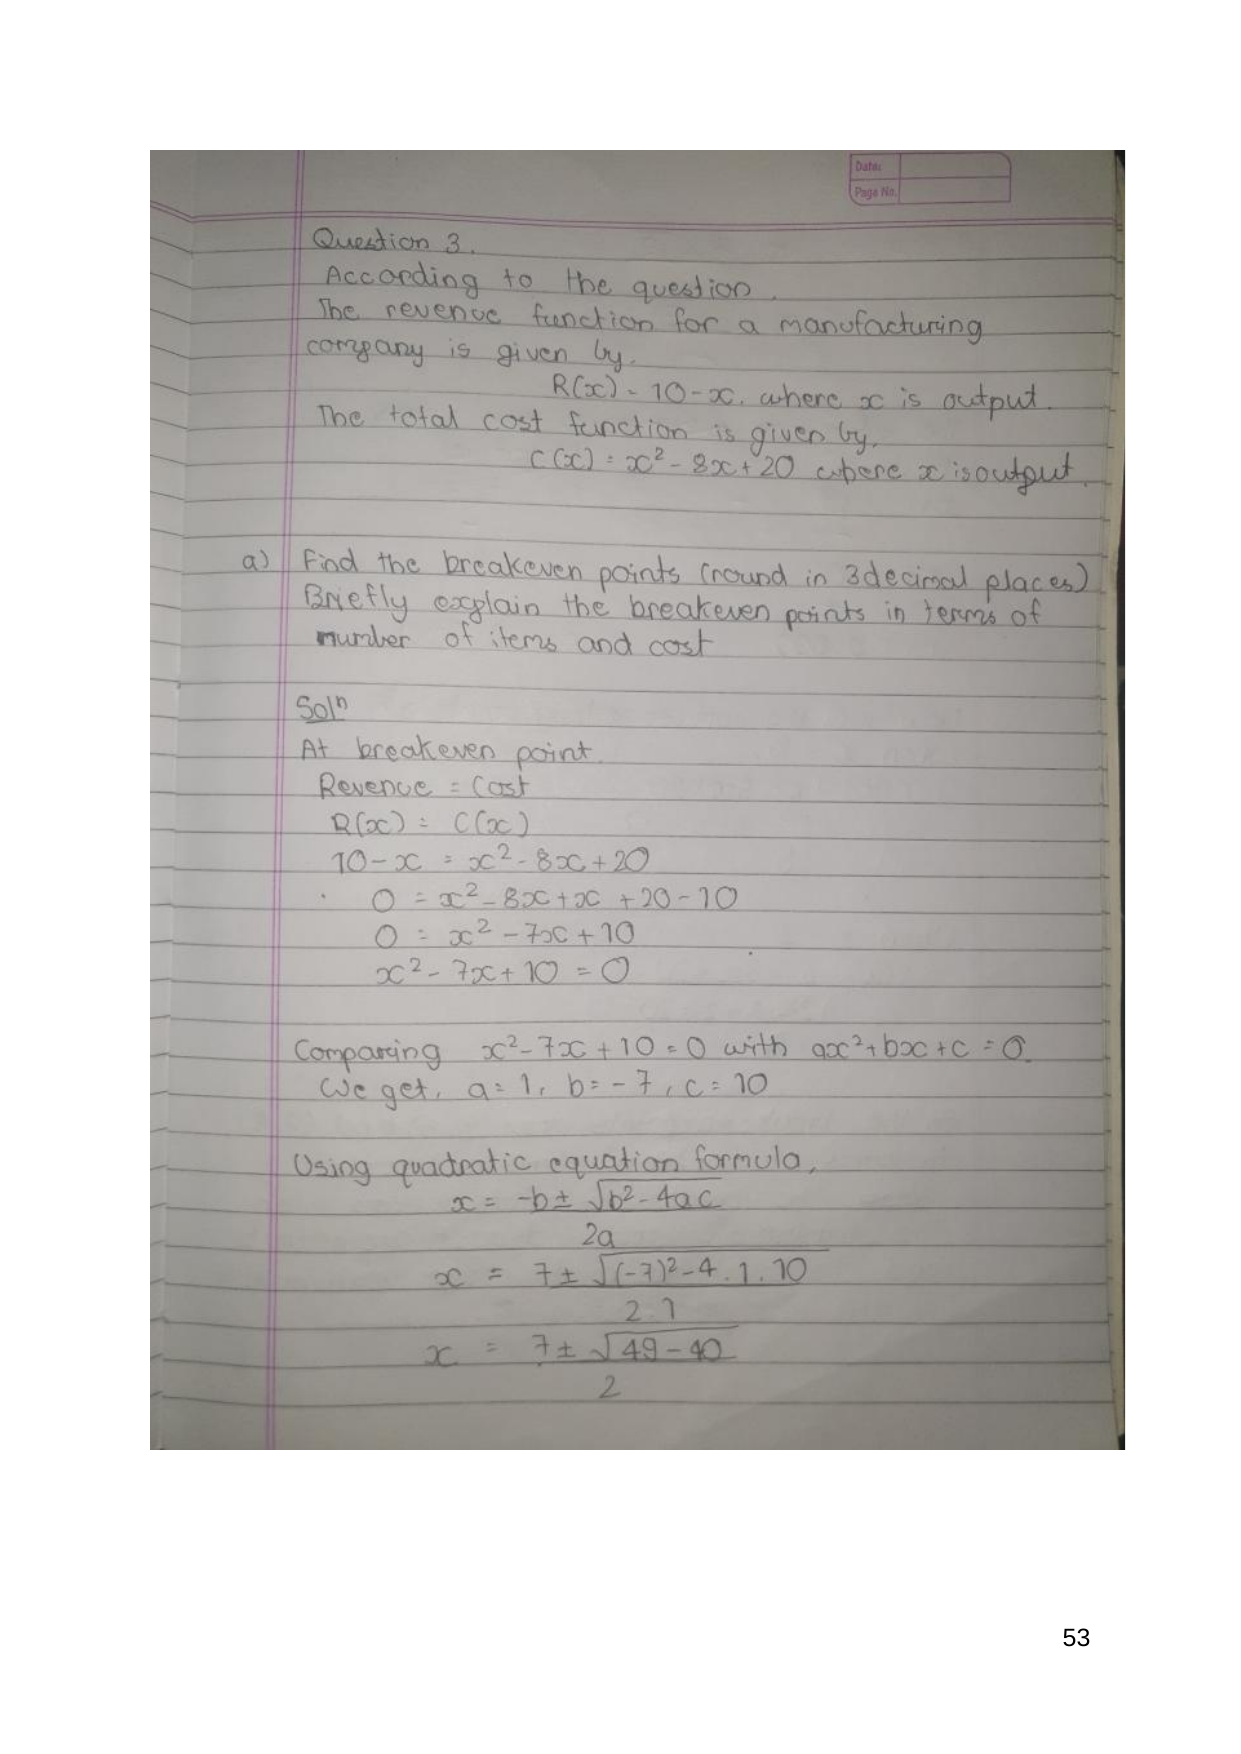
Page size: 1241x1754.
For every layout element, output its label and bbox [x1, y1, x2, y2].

picture [150, 150, 1125, 1450]
